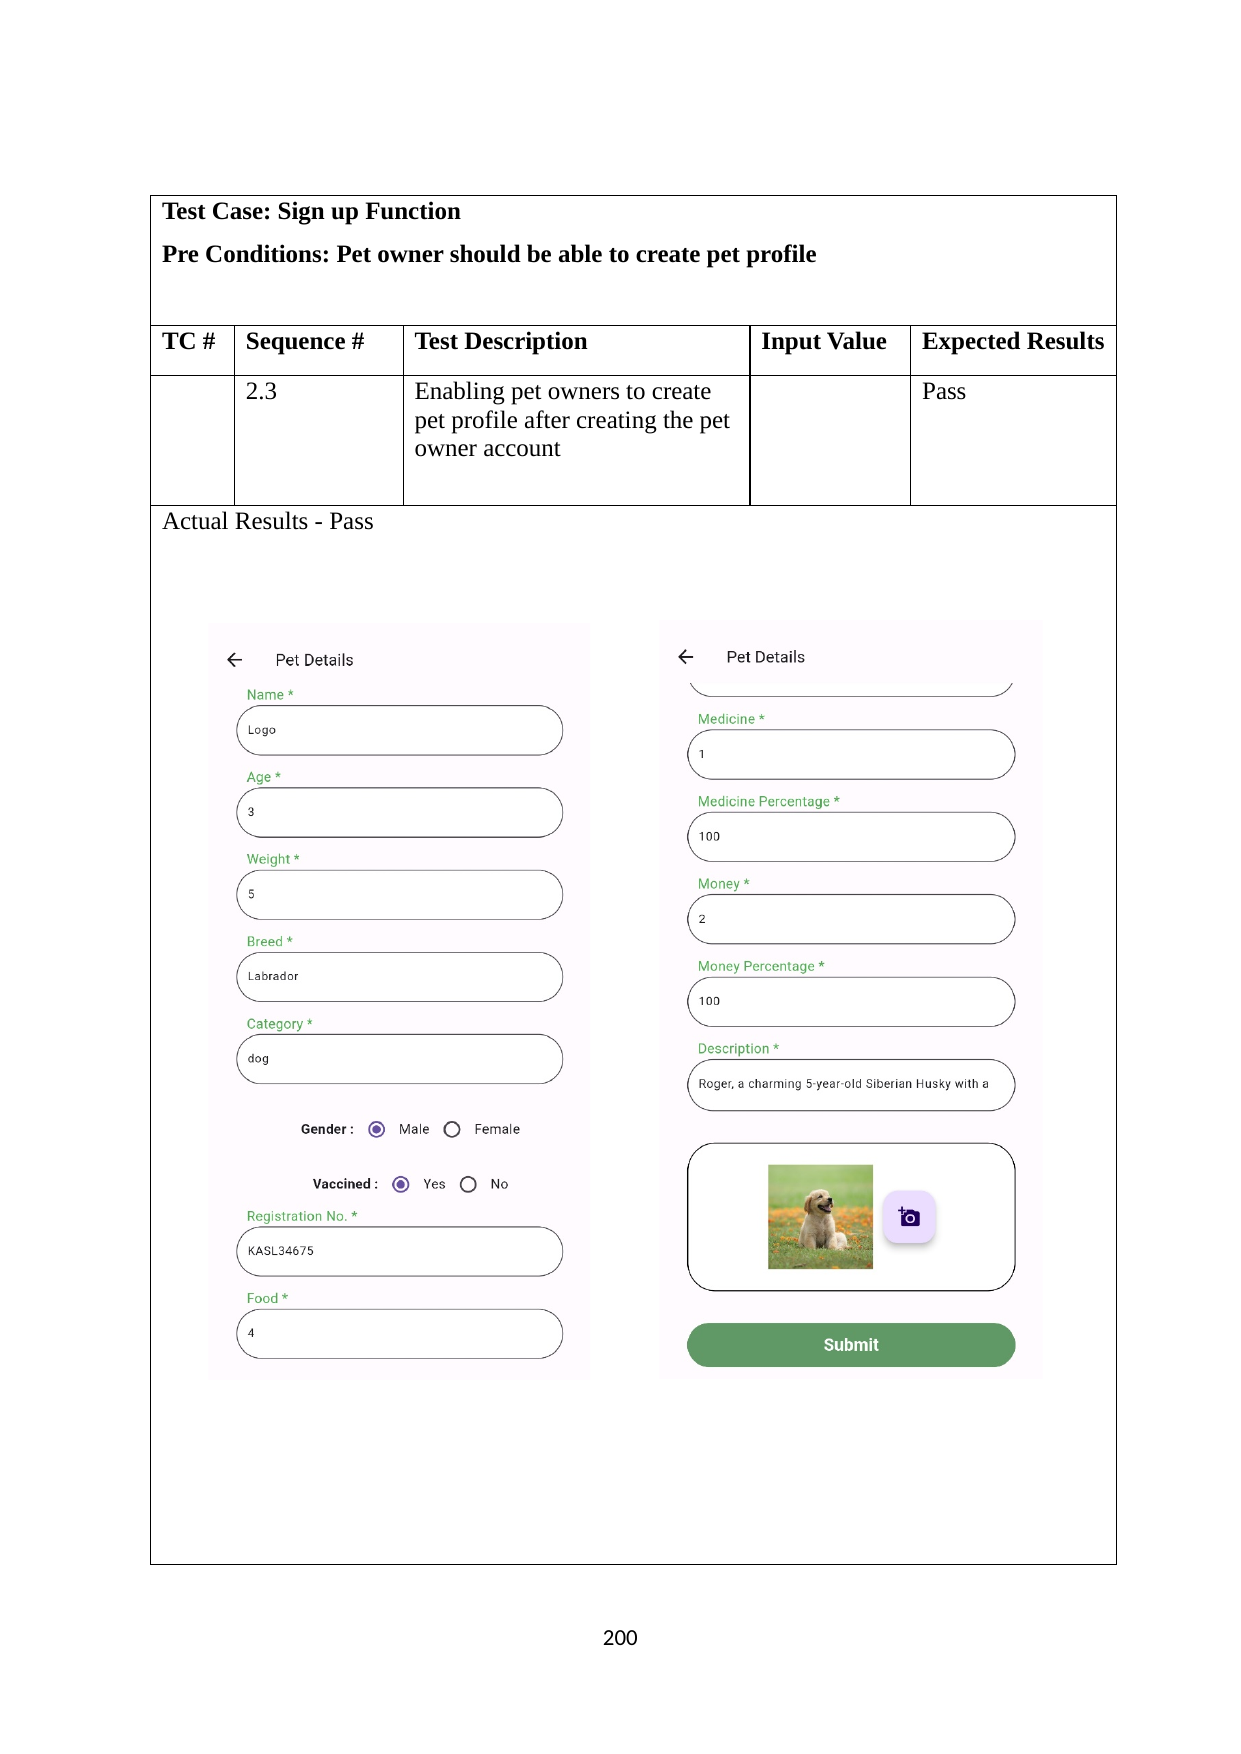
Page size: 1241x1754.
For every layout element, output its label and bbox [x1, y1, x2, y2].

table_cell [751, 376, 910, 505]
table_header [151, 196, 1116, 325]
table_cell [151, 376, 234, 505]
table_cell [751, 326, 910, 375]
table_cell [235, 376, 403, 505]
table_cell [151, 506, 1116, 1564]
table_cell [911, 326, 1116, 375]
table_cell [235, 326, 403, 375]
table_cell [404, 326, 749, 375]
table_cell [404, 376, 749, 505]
picture [659, 620, 1043, 1379]
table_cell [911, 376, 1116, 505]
picture [208, 623, 591, 1380]
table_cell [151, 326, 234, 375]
